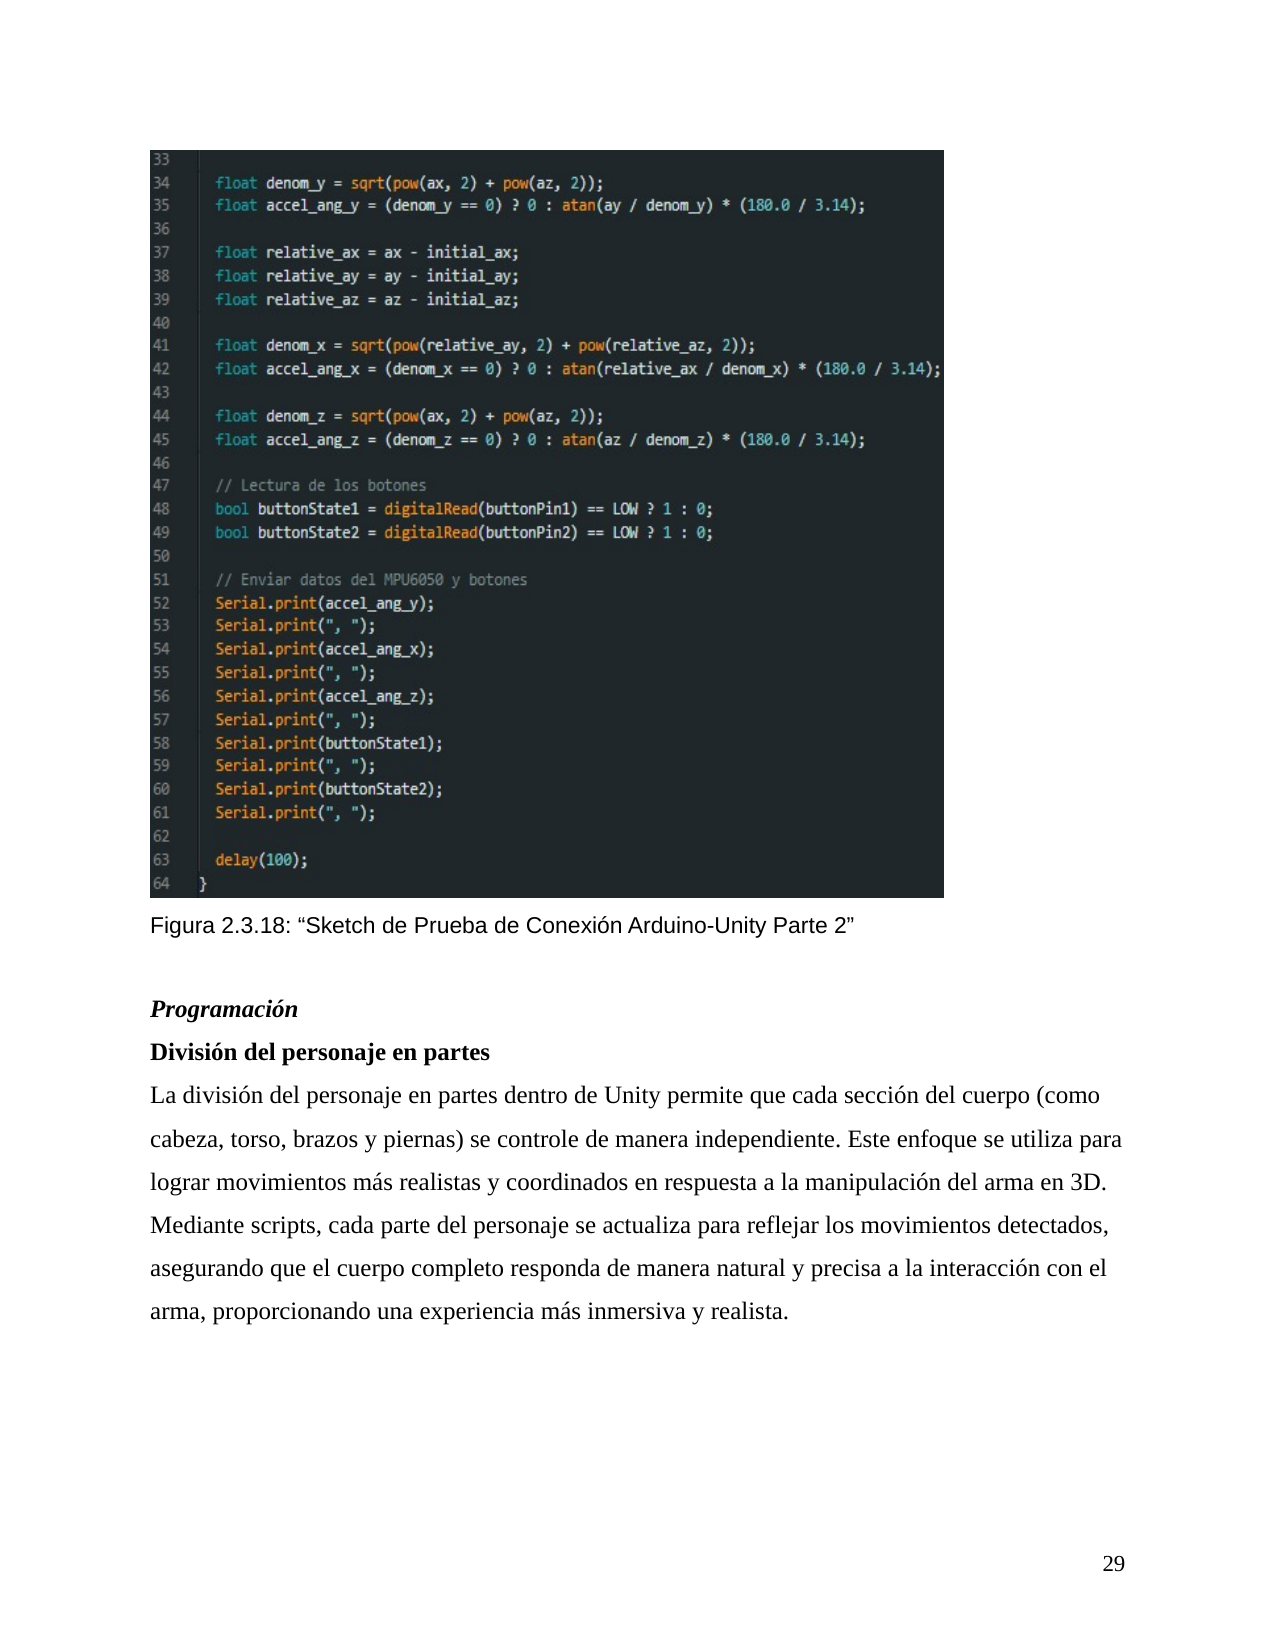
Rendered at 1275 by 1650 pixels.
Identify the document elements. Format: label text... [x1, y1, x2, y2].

text La división del personaje en partes dentro de Unity permite que cada sección del cuerpo (como cabeza, torso, brazos y piernas) se controle de manera independiente. Este enfoque se utiliza para lograr movimientos más realistas y coordinados en respuesta a la manipulación del arma en 3D. Mediante scripts, cada parte del personaje se actualiza para reflejar los movimientos detectados, asegurando que el cuerpo completo responda de manera natural y precisa a la interacción con el arma, proporcionando una experiencia más inmersiva y realista. [150, 1081, 1125, 1325]
text Figura 2.3.18: “Sketch de Prueba de Conexión Arduino-Unity Parte 2” [150, 912, 1125, 938]
text División del personaje en partes [150, 1037, 1125, 1066]
picture [150, 150, 944, 898]
text Programación [150, 994, 1125, 1023]
